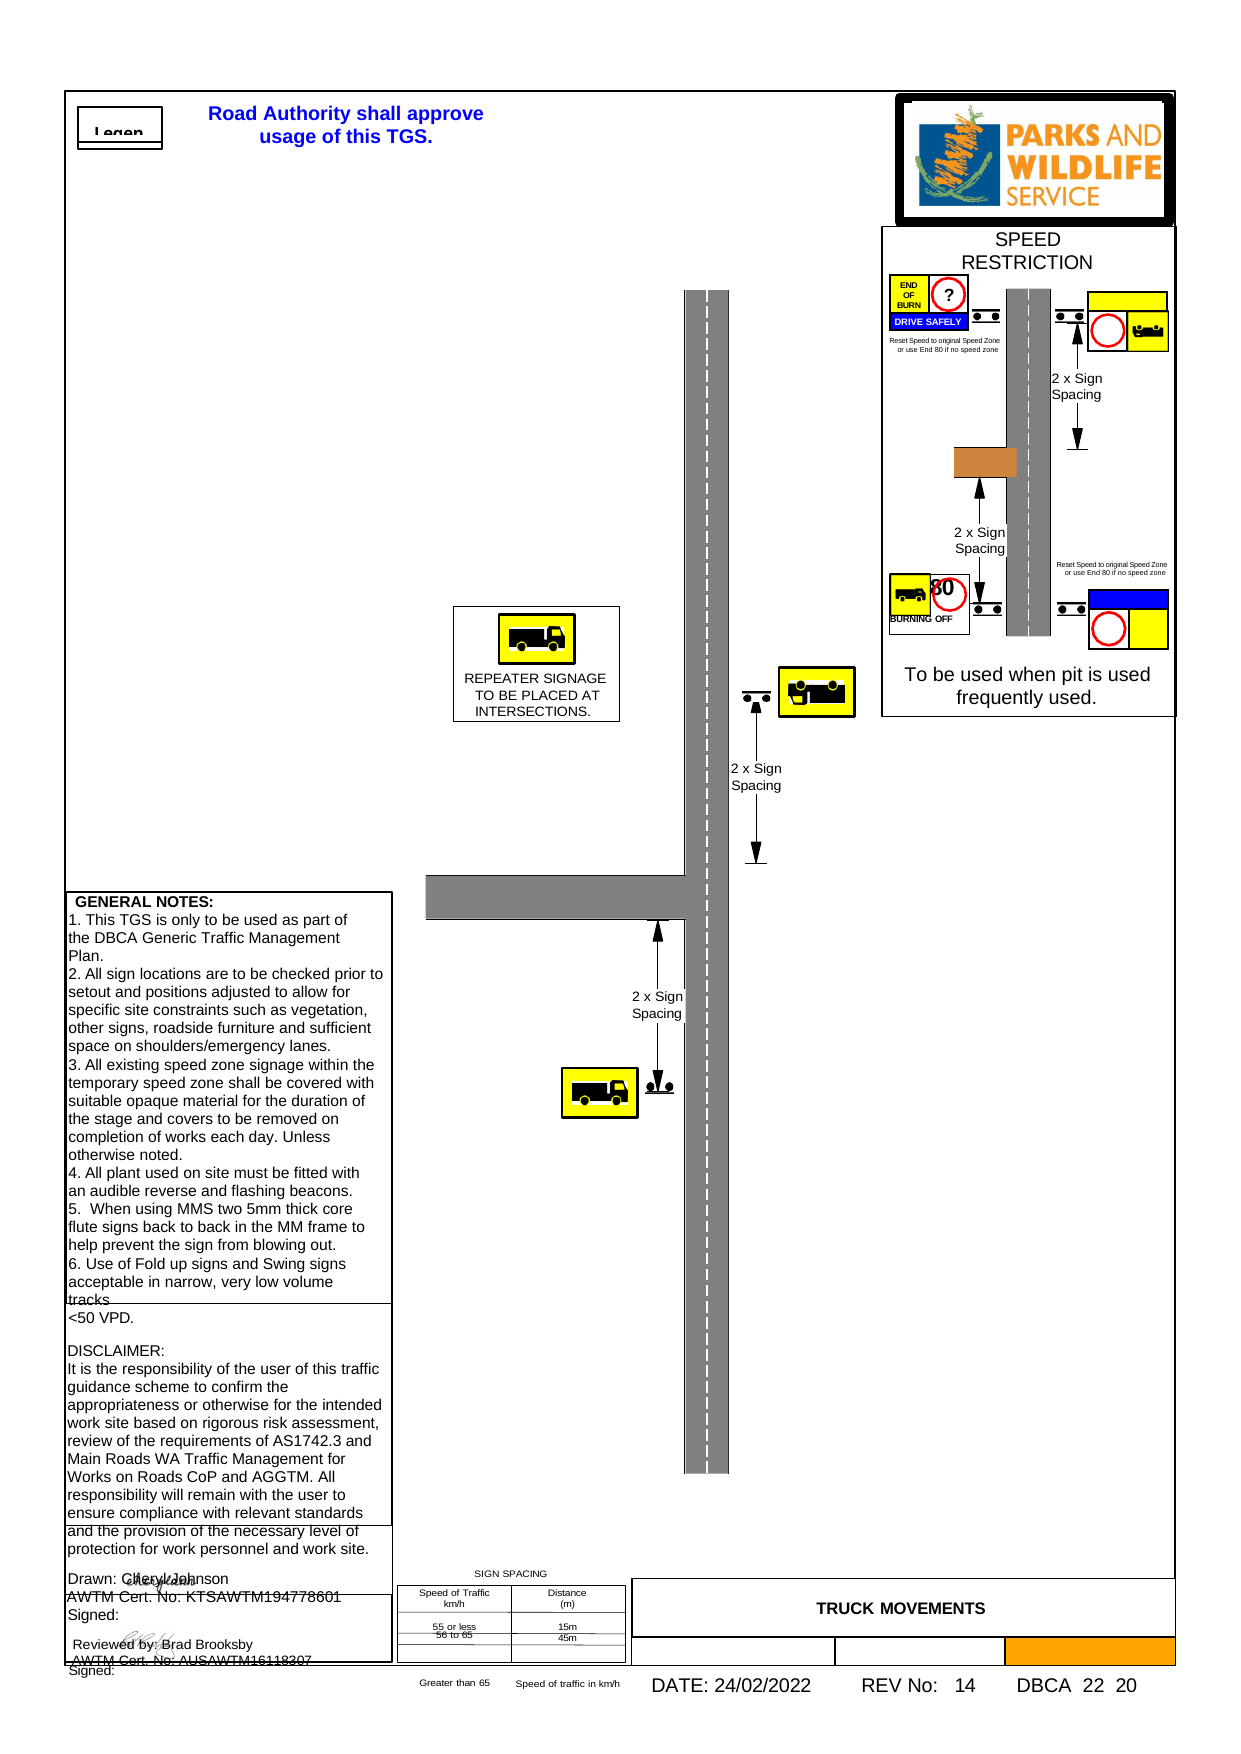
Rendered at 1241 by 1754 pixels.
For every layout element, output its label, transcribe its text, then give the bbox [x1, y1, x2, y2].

picture [1126, 310, 1169, 352]
text 15m 45m [558, 1621, 579, 1643]
text TRUCK MOVEMENTS [816, 1599, 1188, 1618]
text Road Authority shall approve usage of this TGS. [208, 102, 508, 147]
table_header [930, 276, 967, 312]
text Distance (m) [549, 1587, 588, 1609]
text GENERAL NOTES: [75, 893, 390, 911]
text SPEED RESTRICTION [961, 228, 1188, 274]
picture [889, 573, 931, 616]
list Use of Fold up signs and Swing signs acceptable in narrow, very low volume tracks [68, 1254, 379, 1308]
text Drawn: Cheryl Johnson [67, 1570, 390, 1588]
picture [572, 1080, 628, 1106]
picture [1057, 602, 1086, 616]
text Signed: [67, 1606, 390, 1624]
picture [912, 101, 1162, 207]
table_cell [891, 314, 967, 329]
text Reviewed by: Brad Brooksby [72, 1637, 390, 1652]
list When using MMS two 5mm thick core flute signs back to back in the MM frame to help prevent the sign from blowing out. [68, 1200, 386, 1254]
picture [788, 679, 845, 705]
list This TGS is only to be used as part of the DBCA Generic Traffic Management Plan. [68, 911, 373, 965]
picture [973, 602, 1002, 616]
list All existing speed zone signage within the temporary speed zone shall be covered with suitable opaque material for the duration of the stage and covers to be removed on completion of works each day. Unless otherwise noted. [68, 1056, 374, 1164]
text AWTM Cert. No: AUS­AWTM­16­1183­07 [72, 1653, 390, 1668]
list All plant used on site must be fitted with an audible reverse and flashing beacons. [68, 1164, 381, 1200]
text 2 x Sign Spacing [632, 989, 684, 1021]
picture [1055, 309, 1084, 323]
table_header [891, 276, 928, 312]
text AWTM Cert. No: KTS­AWTM­19­47786­01 [66, 1588, 390, 1606]
text To be used when pit is used frequently used. [904, 663, 1188, 708]
text <50 VPD. [68, 1308, 390, 1327]
text REV No: 14 [861, 1678, 977, 1696]
picture [972, 309, 1000, 323]
picture [509, 626, 565, 652]
text REPEATER SIGNAGE TO BE PLACED AT INTERSECTIONS. [464, 671, 608, 719]
text 2 x Sign Spacing [712, 761, 800, 793]
text DISCLAIMER: [67, 1341, 390, 1359]
text DATE: 24/02/2022 [651, 1678, 813, 1696]
picture [645, 1082, 674, 1094]
text 2 x Sign Spacing [1051, 370, 1149, 402]
text 2 x Sign Spacing [908, 524, 1005, 556]
picture [118, 1628, 177, 1637]
text It is the responsibility of the user of this traffic guidance scheme to confirm the appropriateness or otherwise for the intended work site based on rigorous risk assessment, review of the requirements of AS1742.3 and Main Roads WA Traffic Management for Works on Roads CoP and AGGTM. All responsibility will remain with the user to ensure compliance with relevant standards and the provision of the necessary level of protection for work personnel and work site. [67, 1359, 387, 1558]
picture [742, 691, 771, 702]
text Speed of Traffic km/h [418, 1587, 490, 1609]
text DBCA ­ 22 ­ 20 [1016, 1678, 1188, 1696]
list All sign locations are to be checked prior to setout and positions adjusted to allow for specific site constraints such as vegetation, other signs, roadside furniture and sufficient space on shoulders/emergency lanes. [68, 965, 383, 1055]
